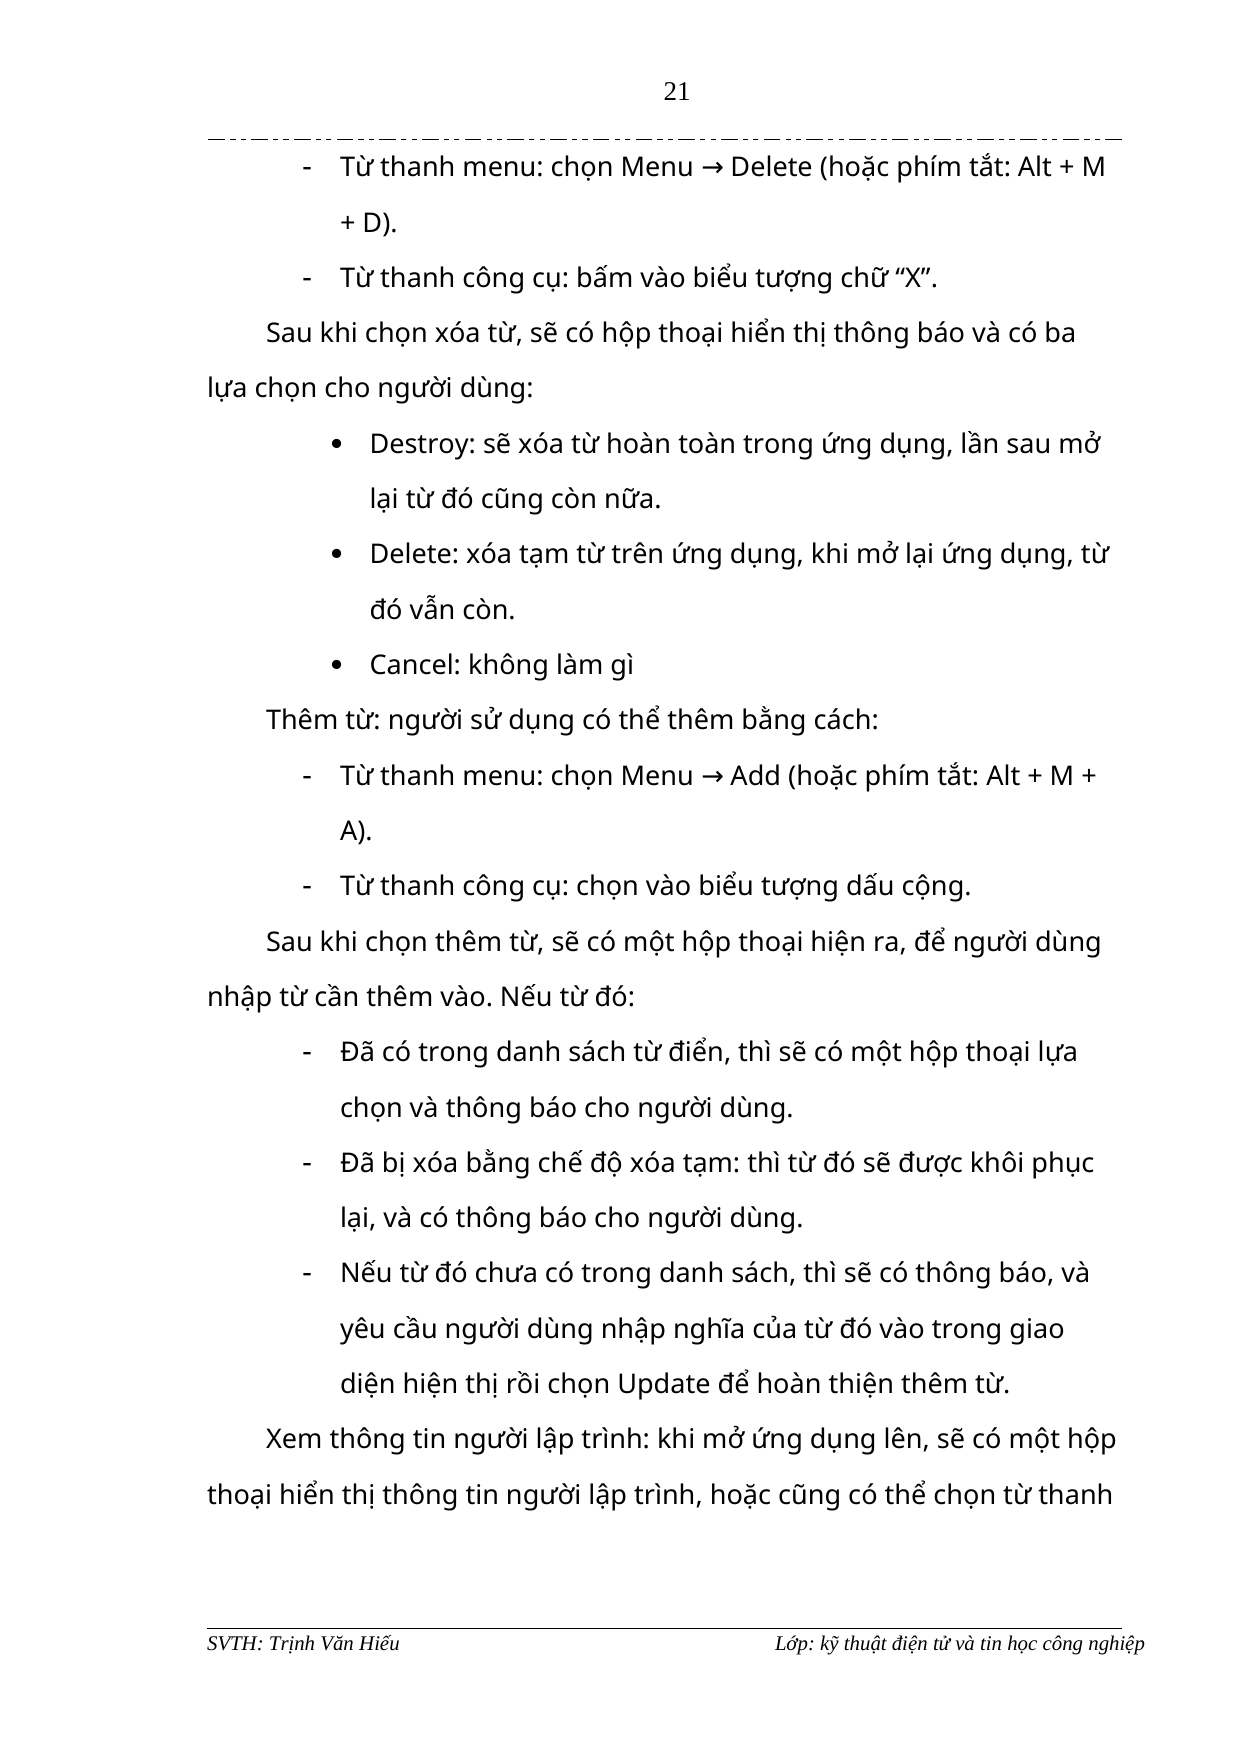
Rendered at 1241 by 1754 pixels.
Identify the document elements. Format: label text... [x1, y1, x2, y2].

list Cancel: không làm gì [332, 646, 1122, 682]
list Đã có trong danh sách từ điển, thì sẽ có một hộp thoại lựa chọn và thông báo cho người dùng. [302, 1033, 1122, 1125]
list Từ thanh công cụ: chọn vào biểu tượng dấu cộng. [302, 867, 1122, 904]
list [207, 1420, 1122, 1512]
list Delete: xóa tạm từ trên ứng dụng, khi mở lại ứng dụng, từ đó vẫn còn. [332, 535, 1122, 627]
list Destroy: sẽ xóa từ hoàn toàn trong ứng dụng, lần sau mở lại từ đó cũng còn nữa. [332, 424, 1122, 516]
list Từ thanh menu: chọn Menu → Add (hoặc phím tắt: Alt + M + A). [302, 756, 1122, 848]
list Nếu từ đó chưa có trong danh sách, thì sẽ có thông báo, và yêu cầu người dùng nhập nghĩa của từ đó vào trong giao diện hiện thị rồi chọn Update để hoàn thiện thêm từ. [302, 1254, 1122, 1401]
list Từ thanh menu: chọn Menu → Delete (hoặc phím tắt: Alt + M + D). [302, 148, 1122, 240]
list Đã bị xóa bằng chế độ xóa tạm: thì từ đó sẽ được khôi phục lại, và có thông báo cho người dùng. [302, 1143, 1122, 1236]
list Thêm từ: người sử dụng có thể thêm bằng cách: [207, 701, 1122, 738]
list Từ thanh công cụ: bấm vào biểu tượng chữ “X”. [302, 258, 1122, 295]
list Sau khi chọn thêm từ, sẽ có một hộp thoại hiện ra, để người dùng nhập từ cần thêm vào. Nếu từ đó: [207, 922, 1122, 1014]
list Sau khi chọn xóa từ, sẽ có hộp thoại hiển thị thông báo và có ba lựa chọn cho người dùng: [207, 314, 1122, 406]
